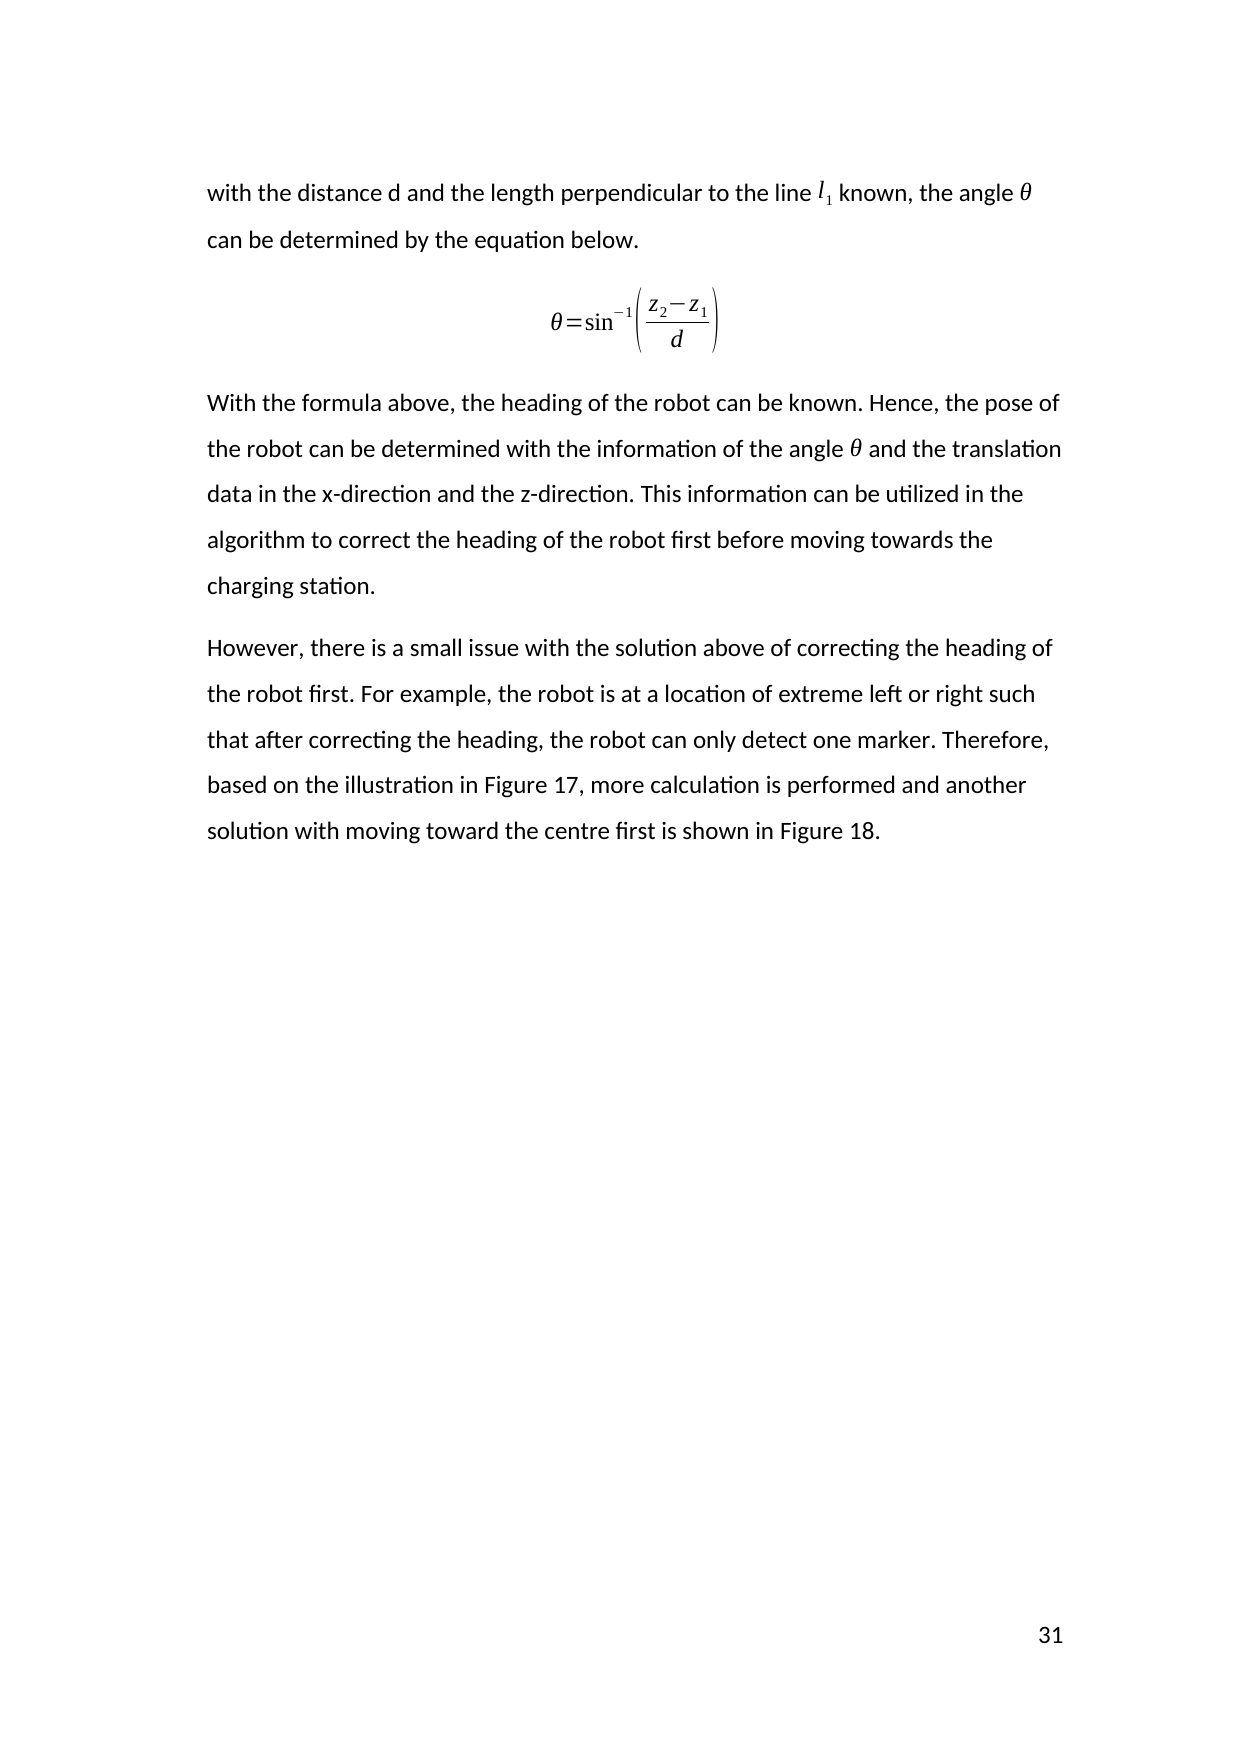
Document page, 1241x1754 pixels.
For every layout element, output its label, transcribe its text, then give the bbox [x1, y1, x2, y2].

text However, there is a small issue with the solution above of correcting the heading of the robot first. For example, the robot is at a location of extreme left or right such that after correcting the heading, the robot can only detect one marker. Therefore, based on the illustration in Figure 17, more calculation is performed and another solution with moving toward the centre first is shown in Figure 18. [207, 632, 1063, 846]
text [207, 177, 1063, 254]
text With the formula above, the heading of the robot can be known. Hence, the pose of the robot can be determined with the information of the angle and the translation data in the x-direction and the z-direction. This information can be utilized in the algorithm to correct the heading of the robot first before moving towards the charging station. [207, 387, 1063, 601]
